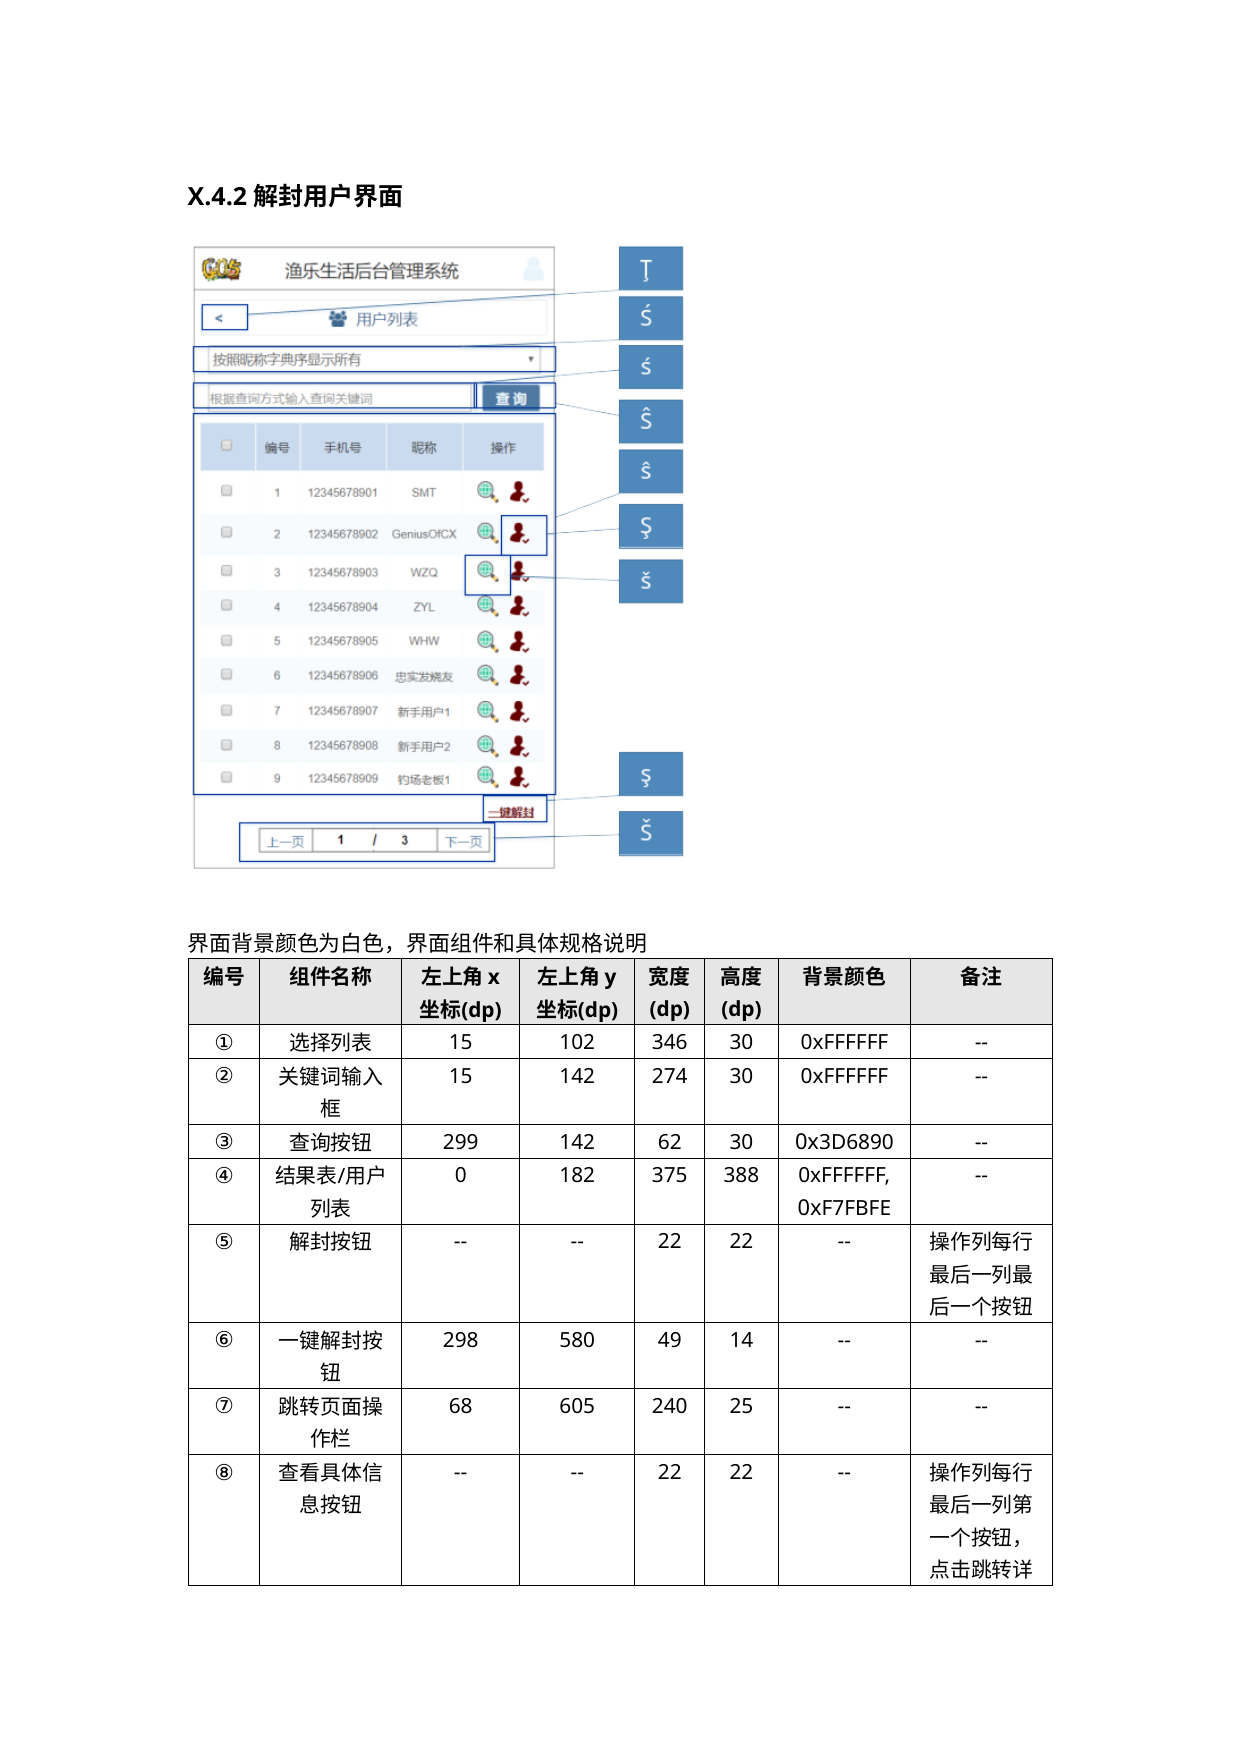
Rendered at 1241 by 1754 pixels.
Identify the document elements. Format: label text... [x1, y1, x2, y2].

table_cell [911, 1455, 1052, 1585]
table_cell 15 [402, 1025, 519, 1058]
table_header 宽度(dp) [635, 959, 704, 1024]
table_cell -- [402, 1455, 519, 1585]
table_cell 388 [705, 1159, 778, 1223]
table_cell ⑧ [189, 1455, 259, 1585]
table_cell 操作列每行最后一列最后一个按钮 [911, 1225, 1052, 1322]
table_cell 274 [635, 1059, 704, 1124]
table_cell ④ [189, 1159, 259, 1223]
table_cell 22 [705, 1455, 778, 1585]
table_cell ⑥ [189, 1323, 259, 1388]
table_cell 49 [635, 1323, 704, 1388]
table_cell ⑤ [189, 1225, 259, 1322]
table_cell 62 [635, 1125, 704, 1157]
table_cell 22 [635, 1225, 704, 1322]
table_cell 跳转页面操作栏 [260, 1389, 401, 1454]
table_cell ⑦ [189, 1389, 259, 1454]
subtitle X.4.2 解封用户界面 [187, 162, 1053, 227]
table_cell -- [779, 1225, 910, 1322]
table_cell 关键词输入框 [260, 1059, 401, 1124]
table_cell 182 [520, 1159, 634, 1223]
table_header 高度(dp) [705, 959, 778, 1024]
table_cell 15 [402, 1059, 519, 1124]
table_cell -- [911, 1059, 1052, 1124]
table_cell -- [911, 1025, 1052, 1058]
text 界面背景颜色为白色，界面组件和具体规格说明 [187, 926, 1053, 958]
table_header 编号 [189, 959, 259, 1024]
table_cell 240 [635, 1389, 704, 1454]
table_cell 选择列表 [260, 1025, 401, 1058]
table_cell -- [520, 1455, 634, 1585]
table_cell 580 [520, 1323, 634, 1388]
table_cell -- [520, 1225, 634, 1322]
table_cell 25 [705, 1389, 778, 1454]
table_cell 30 [705, 1125, 778, 1157]
table_cell -- [911, 1389, 1052, 1454]
table_cell 346 [635, 1025, 704, 1058]
table_cell 22 [705, 1225, 778, 1322]
table_cell 30 [705, 1025, 778, 1058]
table_header 背景颜色 [779, 959, 910, 1024]
table_cell ② [189, 1059, 259, 1124]
table_cell -- [402, 1225, 519, 1322]
table_cell 0xFFFFFF [779, 1059, 910, 1124]
table_header 组件名称 [260, 959, 401, 1024]
table_cell 结果表/用户列表 [260, 1159, 401, 1223]
table_cell -- [911, 1159, 1052, 1223]
table_cell 30 [705, 1059, 778, 1124]
table_header 左上角y坐标(dp) [520, 959, 634, 1024]
table_cell 142 [520, 1125, 634, 1157]
table_cell 102 [520, 1025, 634, 1058]
table_cell 查看具体信息按钮 [260, 1455, 401, 1585]
table_header 左上角x坐标(dp) [402, 959, 519, 1024]
table_cell 0x3D6890 [779, 1125, 910, 1157]
table_cell ① [189, 1025, 259, 1058]
table_cell -- [779, 1455, 910, 1585]
table_header 备注 [911, 959, 1052, 1024]
table_cell 375 [635, 1159, 704, 1223]
table_cell 22 [635, 1455, 704, 1585]
table_cell -- [911, 1125, 1052, 1157]
table_cell -- [779, 1389, 910, 1454]
table_cell 14 [705, 1323, 778, 1388]
table_cell 0xFFFFFF, 0xF7FBFE [779, 1159, 910, 1223]
table_cell 0 [402, 1159, 519, 1223]
table_cell 298 [402, 1323, 519, 1388]
table_cell 605 [520, 1389, 634, 1454]
table_cell 68 [402, 1389, 519, 1454]
table_cell 一键解封按钮 [260, 1323, 401, 1388]
table_cell 解封按钮 [260, 1225, 401, 1322]
table_cell -- [779, 1323, 910, 1388]
table_cell -- [911, 1323, 1052, 1388]
table_cell 142 [520, 1059, 634, 1124]
table_cell 0xFFFFFF [779, 1025, 910, 1058]
table_cell 查询按钮 [260, 1125, 401, 1157]
table_cell 299 [402, 1125, 519, 1157]
table_cell ③ [189, 1125, 259, 1157]
